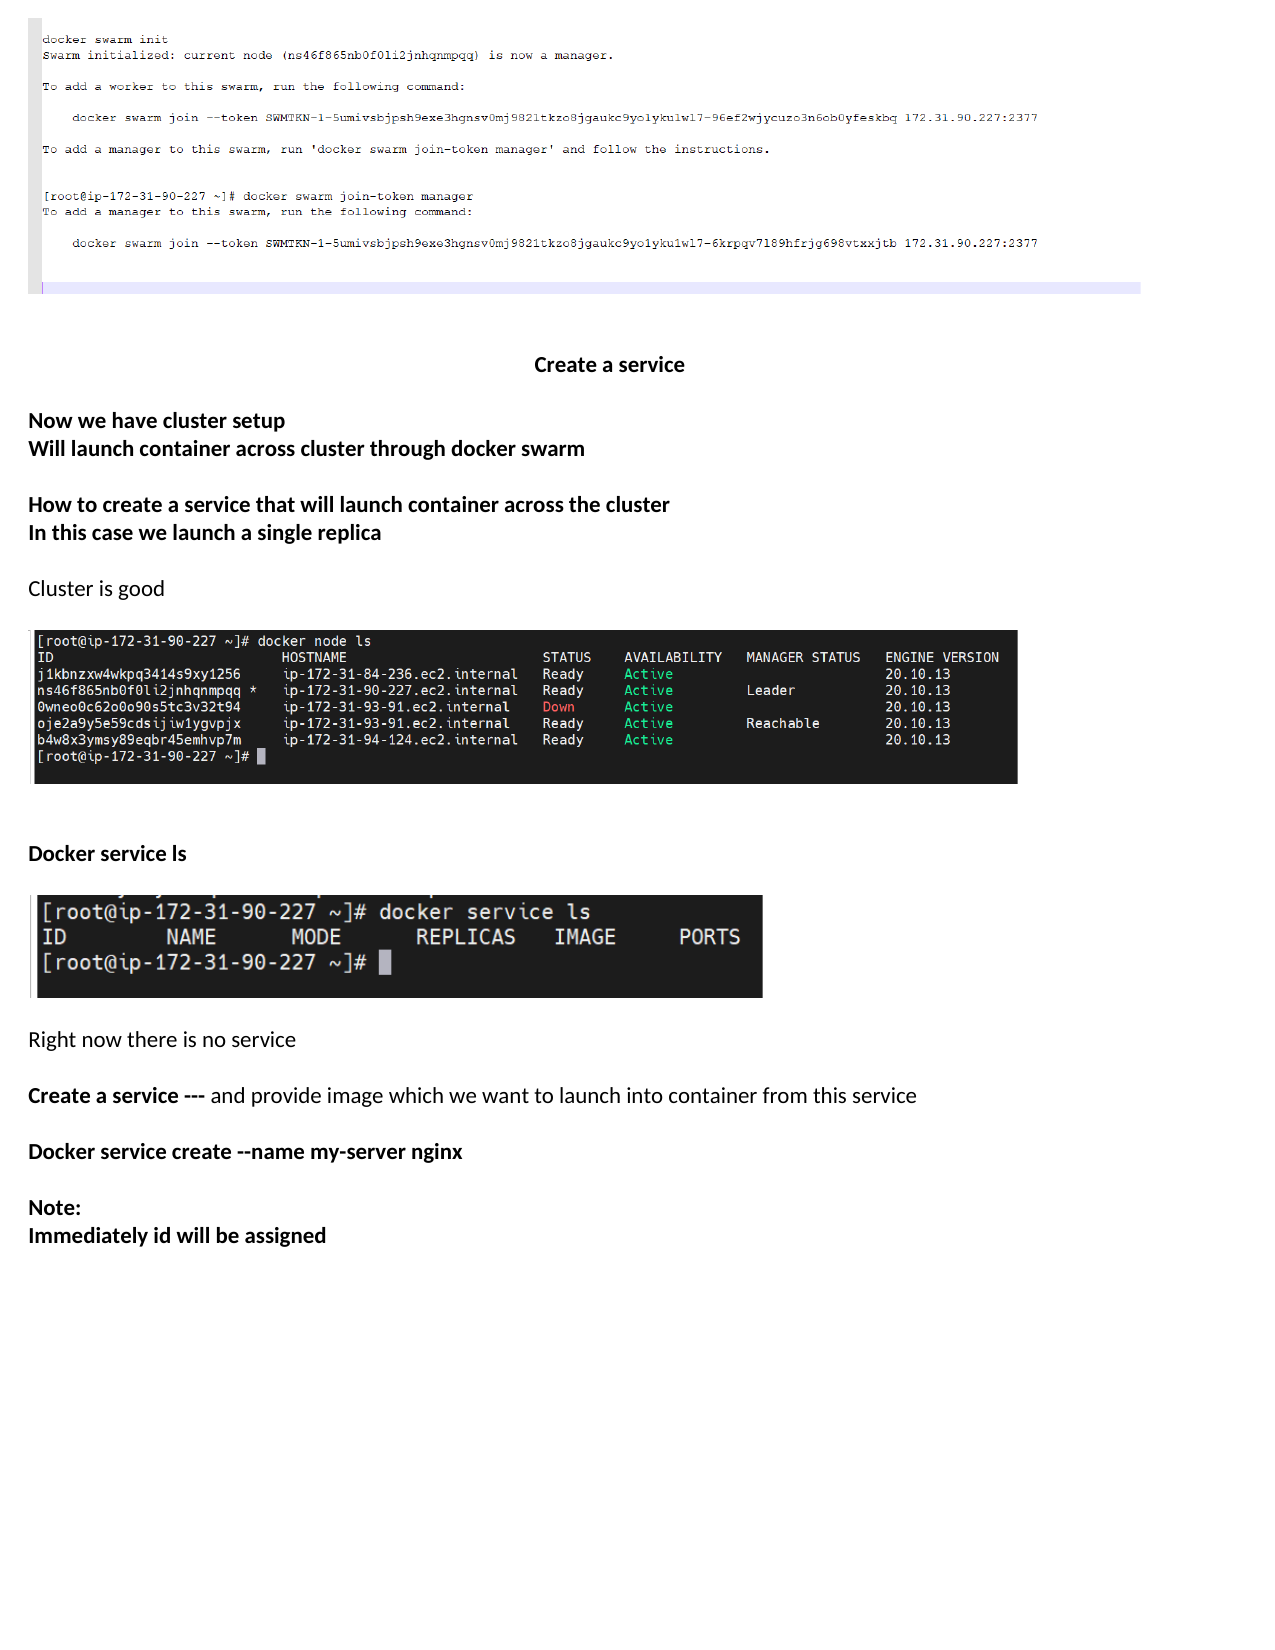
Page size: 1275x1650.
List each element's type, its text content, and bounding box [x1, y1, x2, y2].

text Will launch container across cluster through docker swarm [28, 434, 1247, 462]
picture [28, 18, 1141, 294]
text Create a service [534, 350, 1247, 378]
text Create a service --- and provide image which we want to launch into container from this service [28, 1081, 1247, 1109]
text Docker service create --name my-server nginx [28, 1137, 1247, 1165]
text Now we have cluster setup [28, 406, 1247, 434]
text Immediately id will be assigned [28, 1221, 1247, 1249]
text Docker service ls [28, 839, 1247, 867]
text Note: [28, 1193, 1247, 1221]
picture [28, 630, 1018, 784]
text Cluster is good [28, 574, 1247, 602]
text Right now there is no service [28, 1025, 1247, 1053]
picture [28, 895, 763, 998]
text In this case we launch a single replica [28, 518, 1247, 546]
text How to create a service that will launch container across the cluster [28, 490, 1247, 518]
